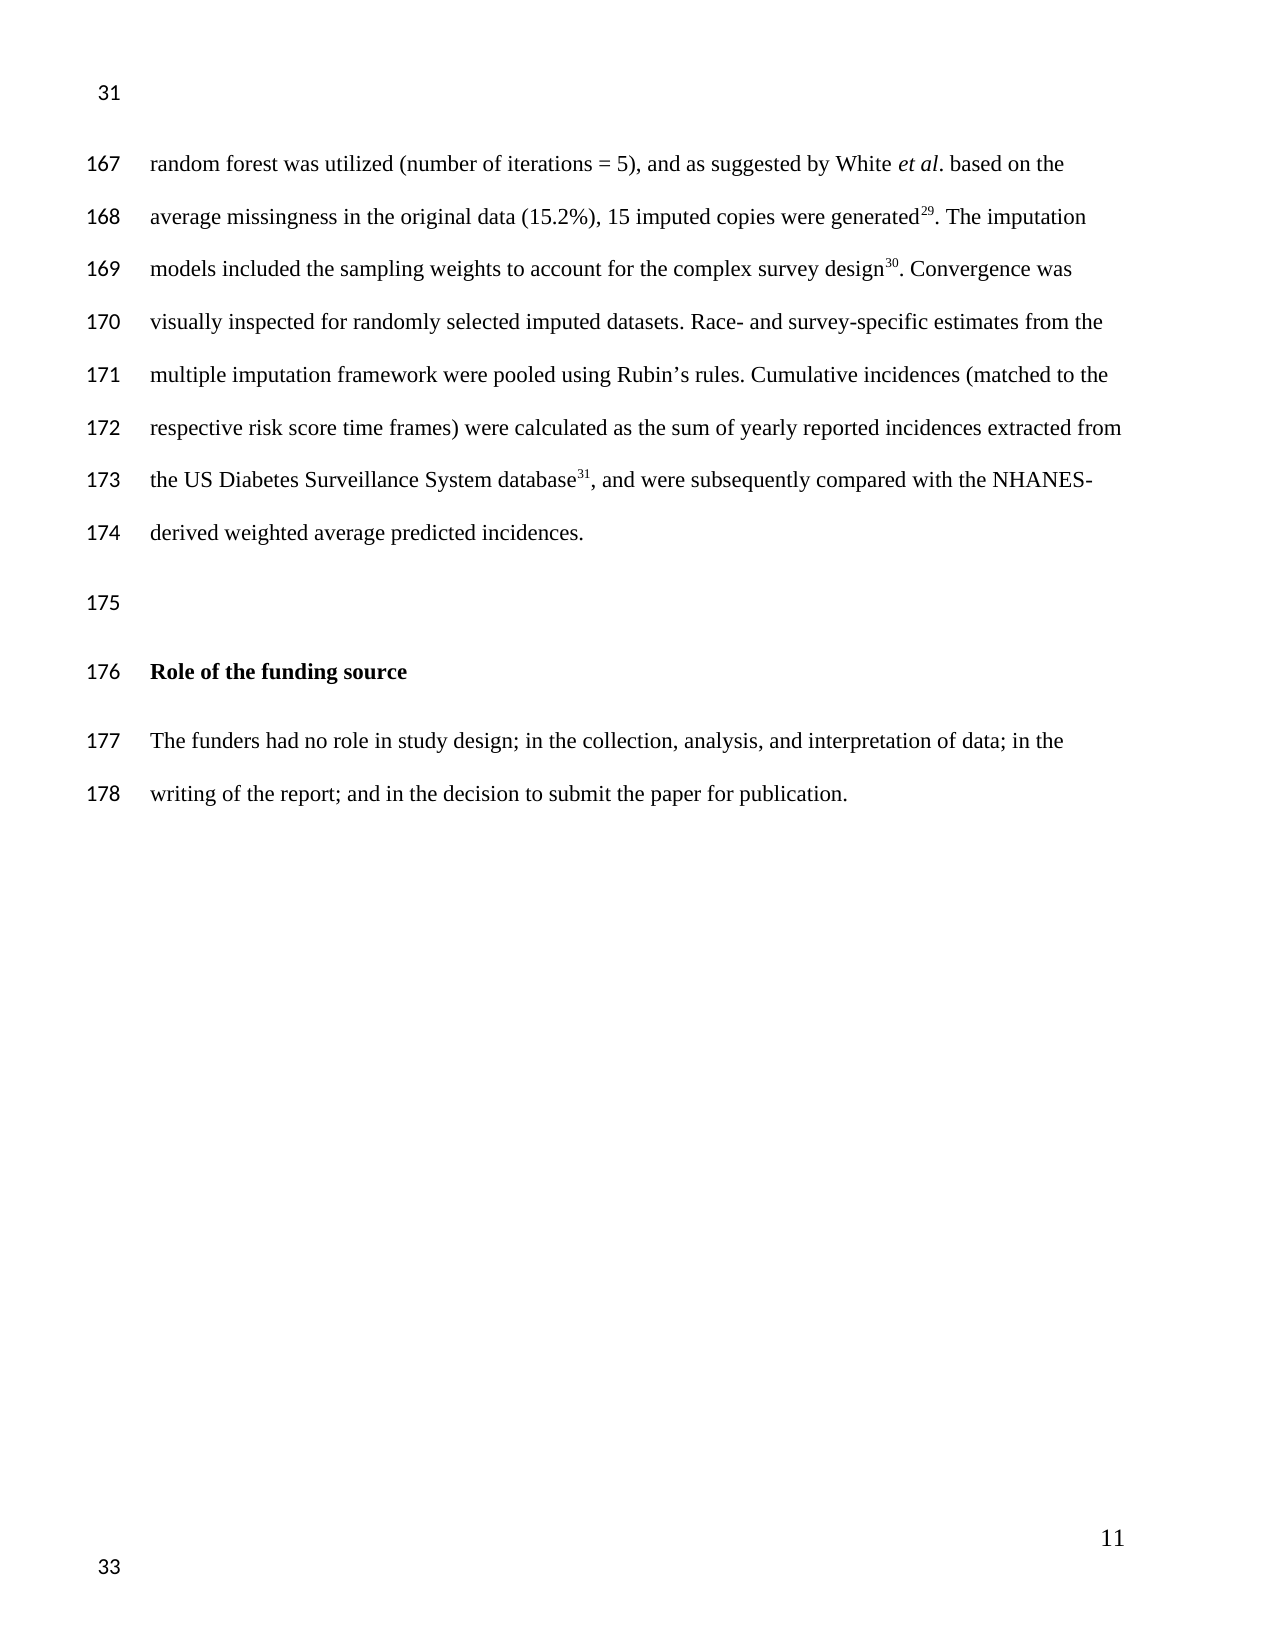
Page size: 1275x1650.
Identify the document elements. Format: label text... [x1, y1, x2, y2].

text Role of the funding source [150, 658, 1125, 684]
text The funders had no role in study design; in the collection, analysis, and interpretation of data; in the writing of the report; and in the decision to submit the paper for publication. [150, 727, 1125, 806]
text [150, 150, 1125, 545]
